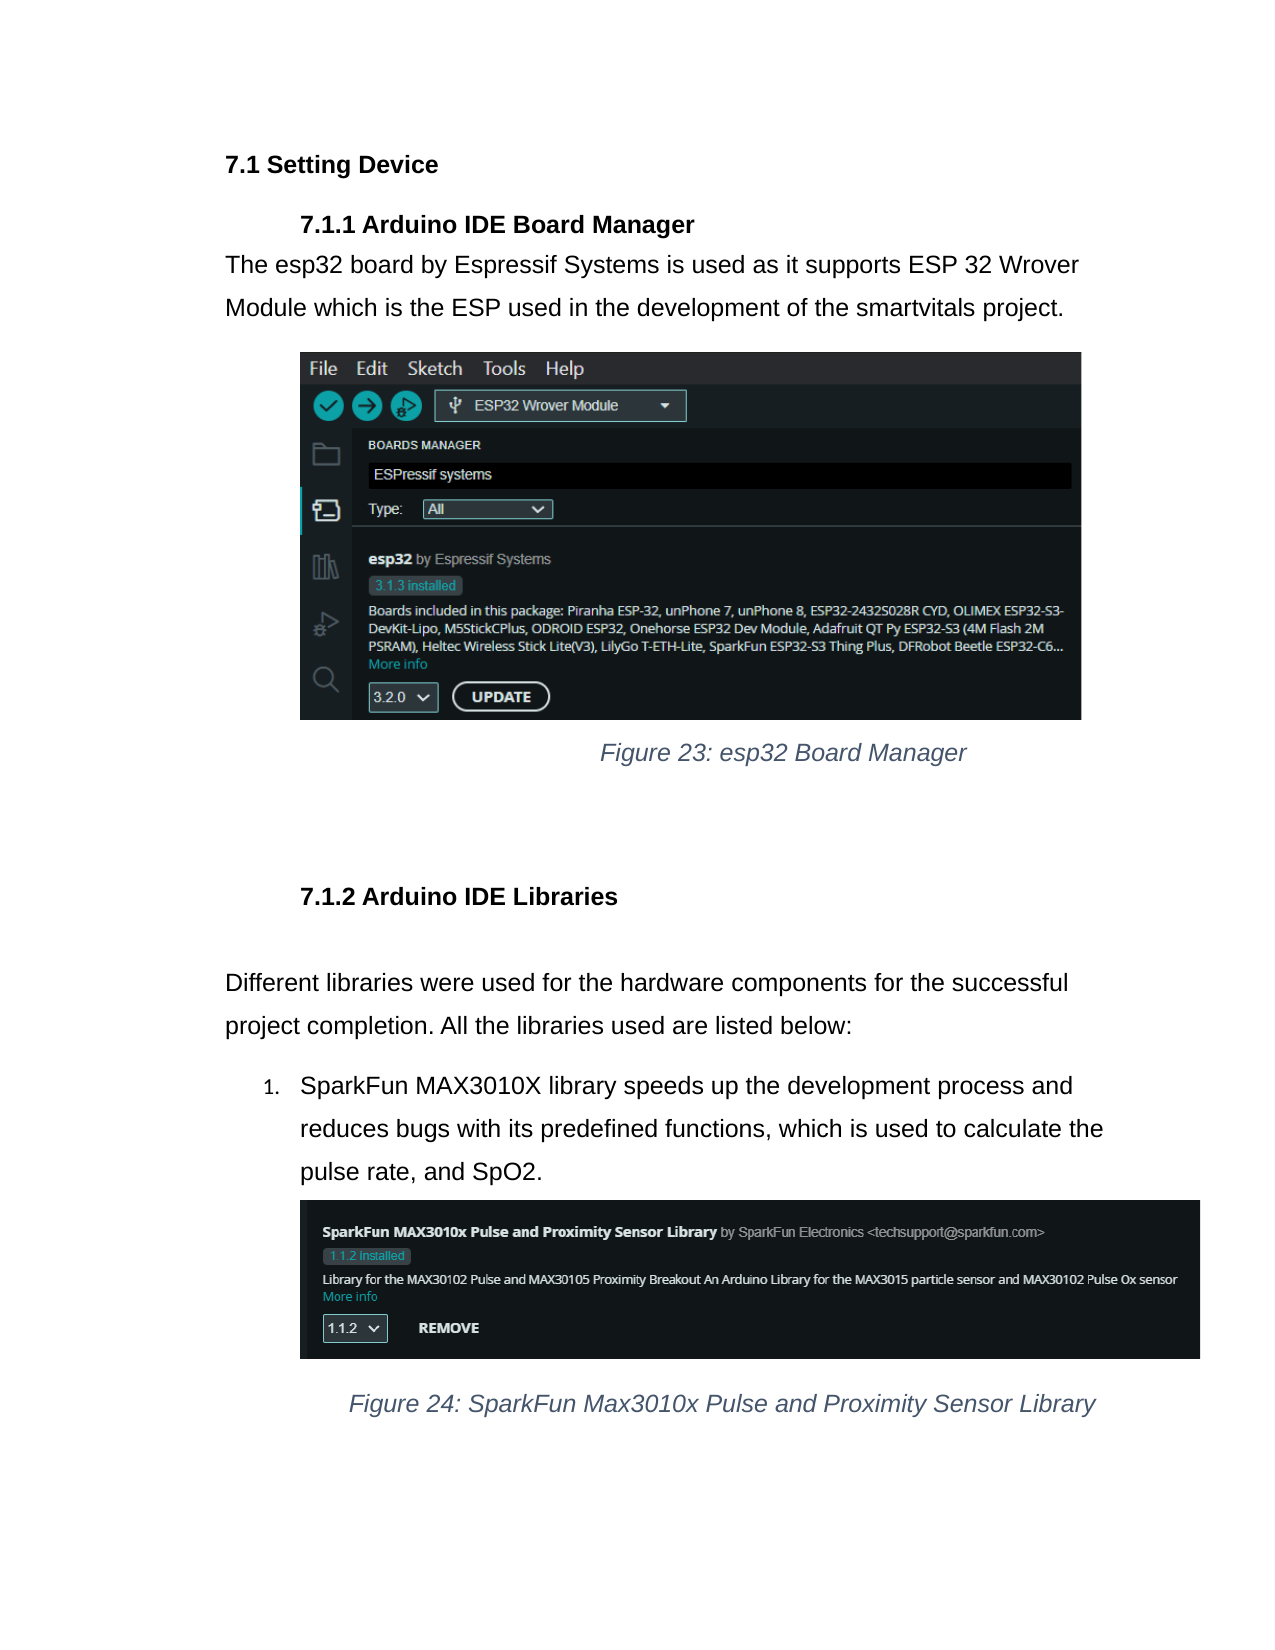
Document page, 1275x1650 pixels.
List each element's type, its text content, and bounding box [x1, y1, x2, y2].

text Different libraries were used for the hardware components for the successful project completion. All the libraries used are listed below: [225, 968, 1125, 1039]
subtitle 7.1.2 Arduino IDE Libraries [225, 881, 1125, 910]
picture [300, 1200, 1200, 1359]
text The esp32 board by Espressif Systems is used as it supports ESP 32 Wrover Module which is the ESP used in the development of the smartvitals project. [225, 250, 1125, 322]
text Figure 23: esp32 Board Manager [525, 738, 1125, 767]
picture [300, 352, 1082, 720]
subtitle 7.1.1 Arduino IDE Board Manager [225, 210, 1125, 238]
subtitle 7.1 Setting Device [225, 150, 1125, 179]
text Figure 24: SparkFun Max3010x Pulse and Proximity Sensor Library [225, 1389, 1125, 1418]
